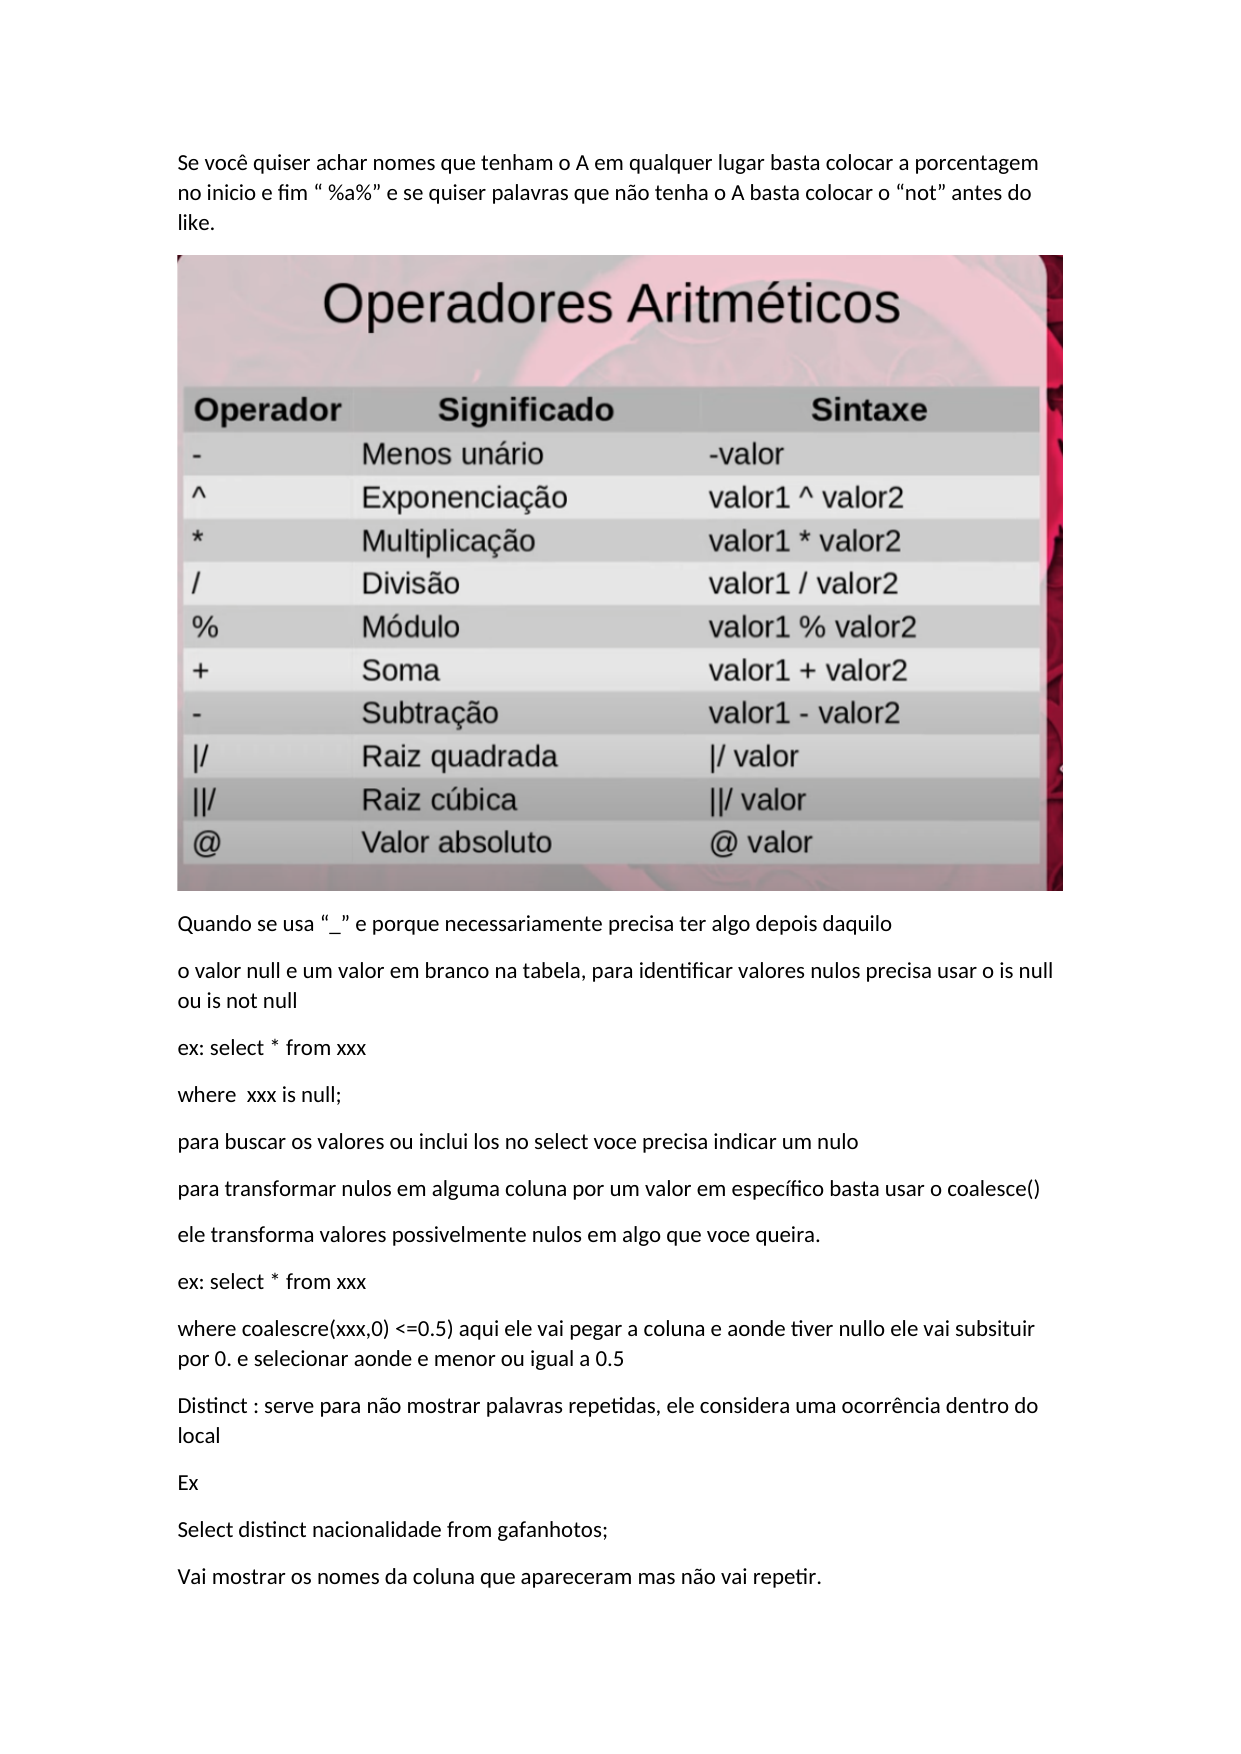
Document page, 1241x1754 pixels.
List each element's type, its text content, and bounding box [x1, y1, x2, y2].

text Ex [177, 1468, 1063, 1497]
text para transformar nulos em alguma coluna por um valor em específico basta usar o coalesce() [177, 1174, 1063, 1202]
text where xxx is null; [177, 1080, 1063, 1108]
text where coalescre(xxx,0) <=0.5) aqui ele vai pegar a coluna e aonde tiver nullo ele vai subsituir por 0. e selecionar aonde e menor ou igual a 0.5 [177, 1314, 1063, 1373]
text Select distinct nacionalidade from gafanhotos; [177, 1515, 1063, 1543]
text ex: select * from xxx [177, 1267, 1063, 1296]
text para buscar os valores ou inclui los no select voce precisa indicar um nulo [177, 1127, 1063, 1155]
text Distinct : serve para não mostrar palavras repetidas, ele considera uma ocorrência dentro do local [177, 1391, 1063, 1450]
text ex: select * from xxx [177, 1033, 1063, 1061]
text Se você quiser achar nomes que tenham o A em qualquer lugar basta colocar a porcentagem no inicio e fim “ %a%” e se quiser palavras que não tenha o A basta colocar o “not” antes do like. [177, 148, 1063, 236]
text ele transforma valores possivelmente nulos em algo que voce queira. [177, 1221, 1063, 1249]
text Quando se usa “_” e porque necessariamente precisa ter algo depois daquilo [177, 909, 1063, 937]
text o valor null e um valor em branco na tabela, para identificar valores nulos precisa usar o is null ou is not null [177, 956, 1063, 1014]
text Vai mostrar os nomes da coluna que apareceram mas não vai repetir. [177, 1562, 1063, 1590]
picture [177, 255, 1063, 891]
